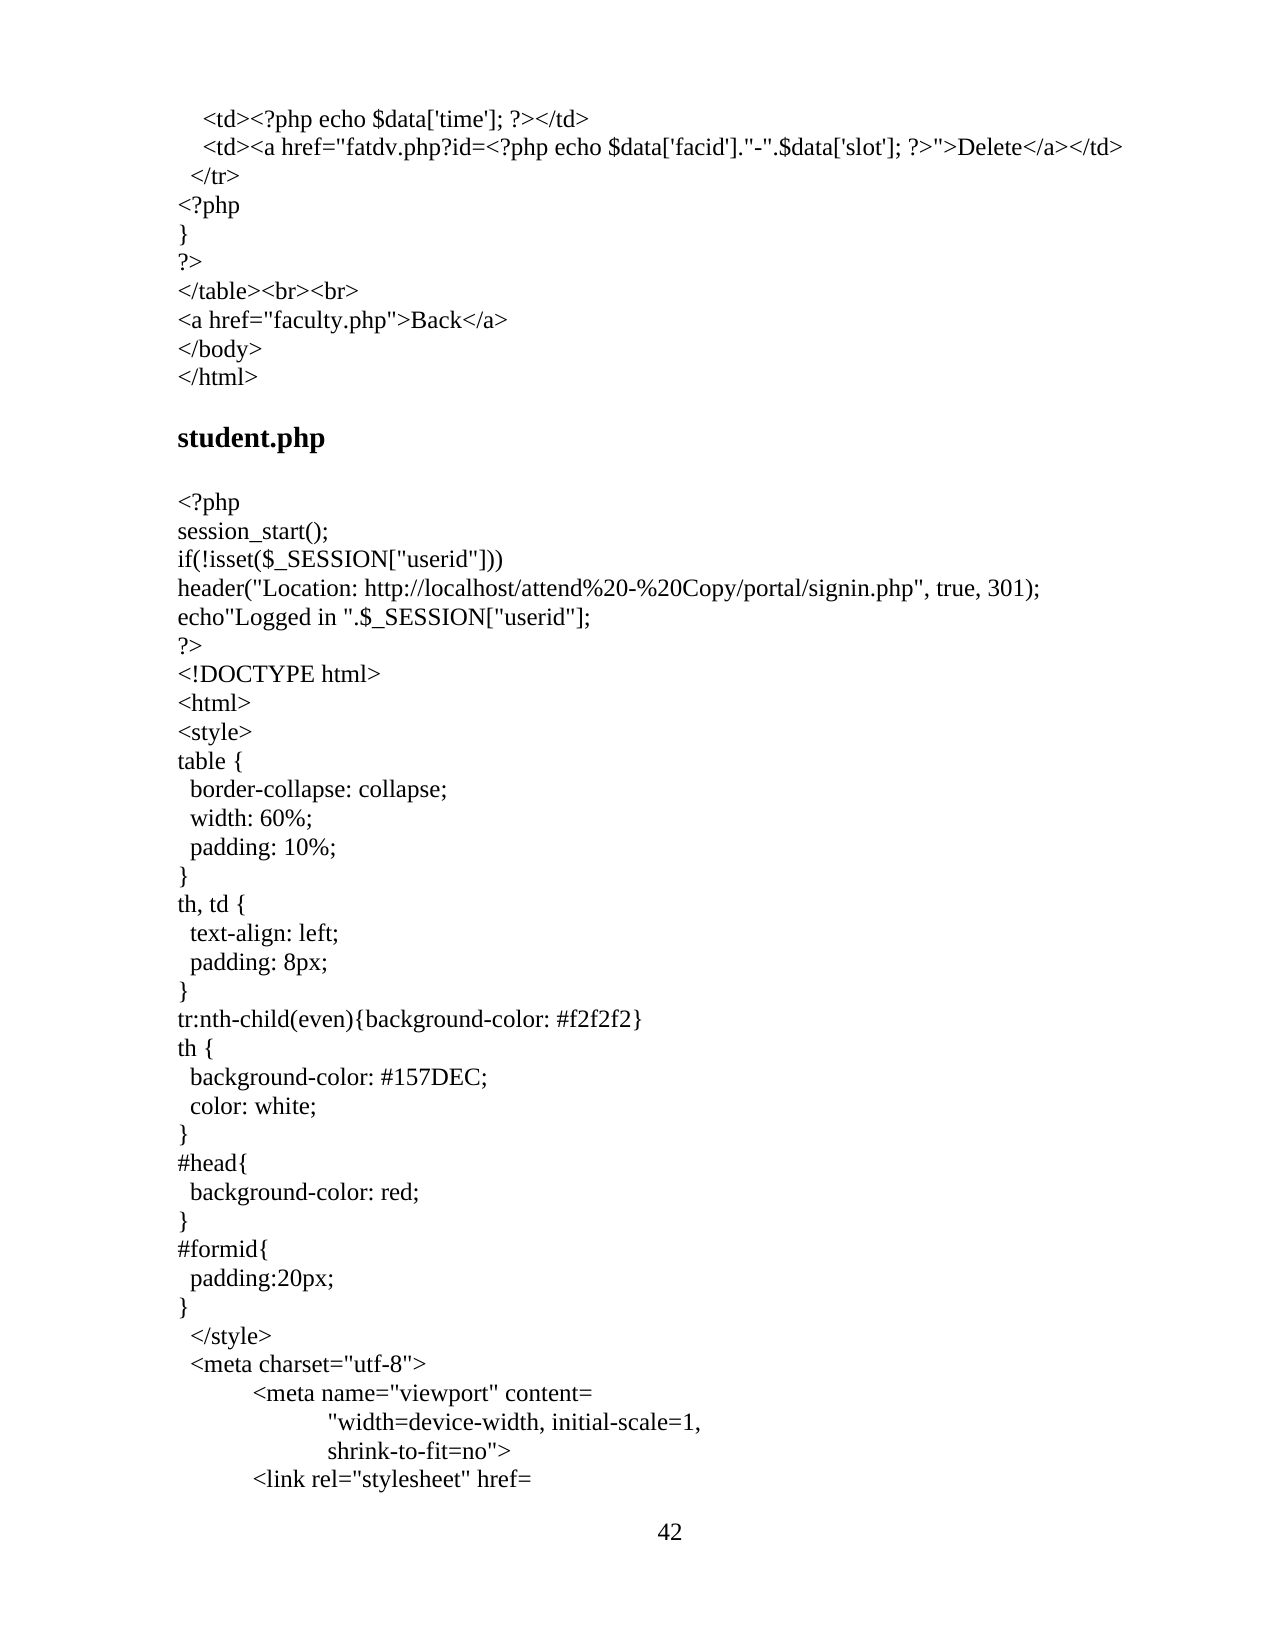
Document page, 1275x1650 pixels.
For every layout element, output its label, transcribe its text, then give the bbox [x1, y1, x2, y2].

text border-collapse: collapse; [177, 774, 1162, 803]
text th { [177, 1033, 1162, 1062]
text <?php [177, 190, 1162, 219]
text <!DOCTYPE html> [177, 659, 1162, 688]
text } [177, 976, 1162, 1004]
text #formid{ [177, 1234, 1162, 1263]
text th, td { [177, 889, 1162, 918]
text } [177, 1119, 1162, 1148]
text ?> [177, 631, 1162, 659]
text <link rel="stylesheet" href= [177, 1464, 1162, 1493]
text header("Location: http://localhost/attend%20-%20Copy/portal/signin.php", true, 301); [177, 573, 1162, 602]
text </body> [177, 334, 1162, 362]
text } [177, 1206, 1162, 1234]
text background-color: #157DEC; [177, 1062, 1162, 1091]
text <style> [177, 717, 1162, 746]
text padding: 10%; [177, 832, 1162, 861]
text } [177, 219, 1162, 247]
text <td><?php echo $data['time']; ?></td> [177, 104, 1162, 132]
text table { [177, 746, 1162, 774]
text shrink-to-fit=no"> [177, 1436, 1162, 1464]
text ?> [177, 247, 1162, 276]
text </style> [177, 1321, 1162, 1349]
text background-color: red; [177, 1177, 1162, 1206]
text } [177, 1292, 1162, 1321]
text session_start(); [177, 516, 1162, 544]
text if(!isset($_SESSION["userid"])) [177, 544, 1162, 573]
text color: white; [177, 1091, 1162, 1119]
text } [177, 861, 1162, 889]
text </table><br><br> [177, 276, 1162, 305]
text padding:20px; [177, 1263, 1162, 1292]
text #head{ [177, 1148, 1162, 1177]
text <?php [177, 487, 1162, 516]
text text-align: left; [177, 918, 1162, 947]
text student.php [177, 420, 1162, 453]
text tr:nth-child(even){background-color: #f2f2f2} [177, 1004, 1162, 1033]
text width: 60%; [177, 803, 1162, 832]
text padding: 8px; [177, 947, 1162, 976]
text <meta name="viewport" content= [177, 1378, 1162, 1407]
text </html> [177, 362, 1162, 391]
text <html> [177, 688, 1162, 717]
text <td><a href="fatdv.php?id=<?php echo $data['facid']."-".$data['slot']; ?>">Delete</a></td> [177, 132, 1162, 161]
text echo"Logged in ".$_SESSION["userid"]; [177, 602, 1162, 631]
text <meta charset="utf-8"> [177, 1349, 1162, 1378]
text <a href="faculty.php">Back</a> [177, 305, 1162, 334]
text </tr> [177, 161, 1162, 190]
text "width=device-width, initial-scale=1, [177, 1407, 1162, 1436]
